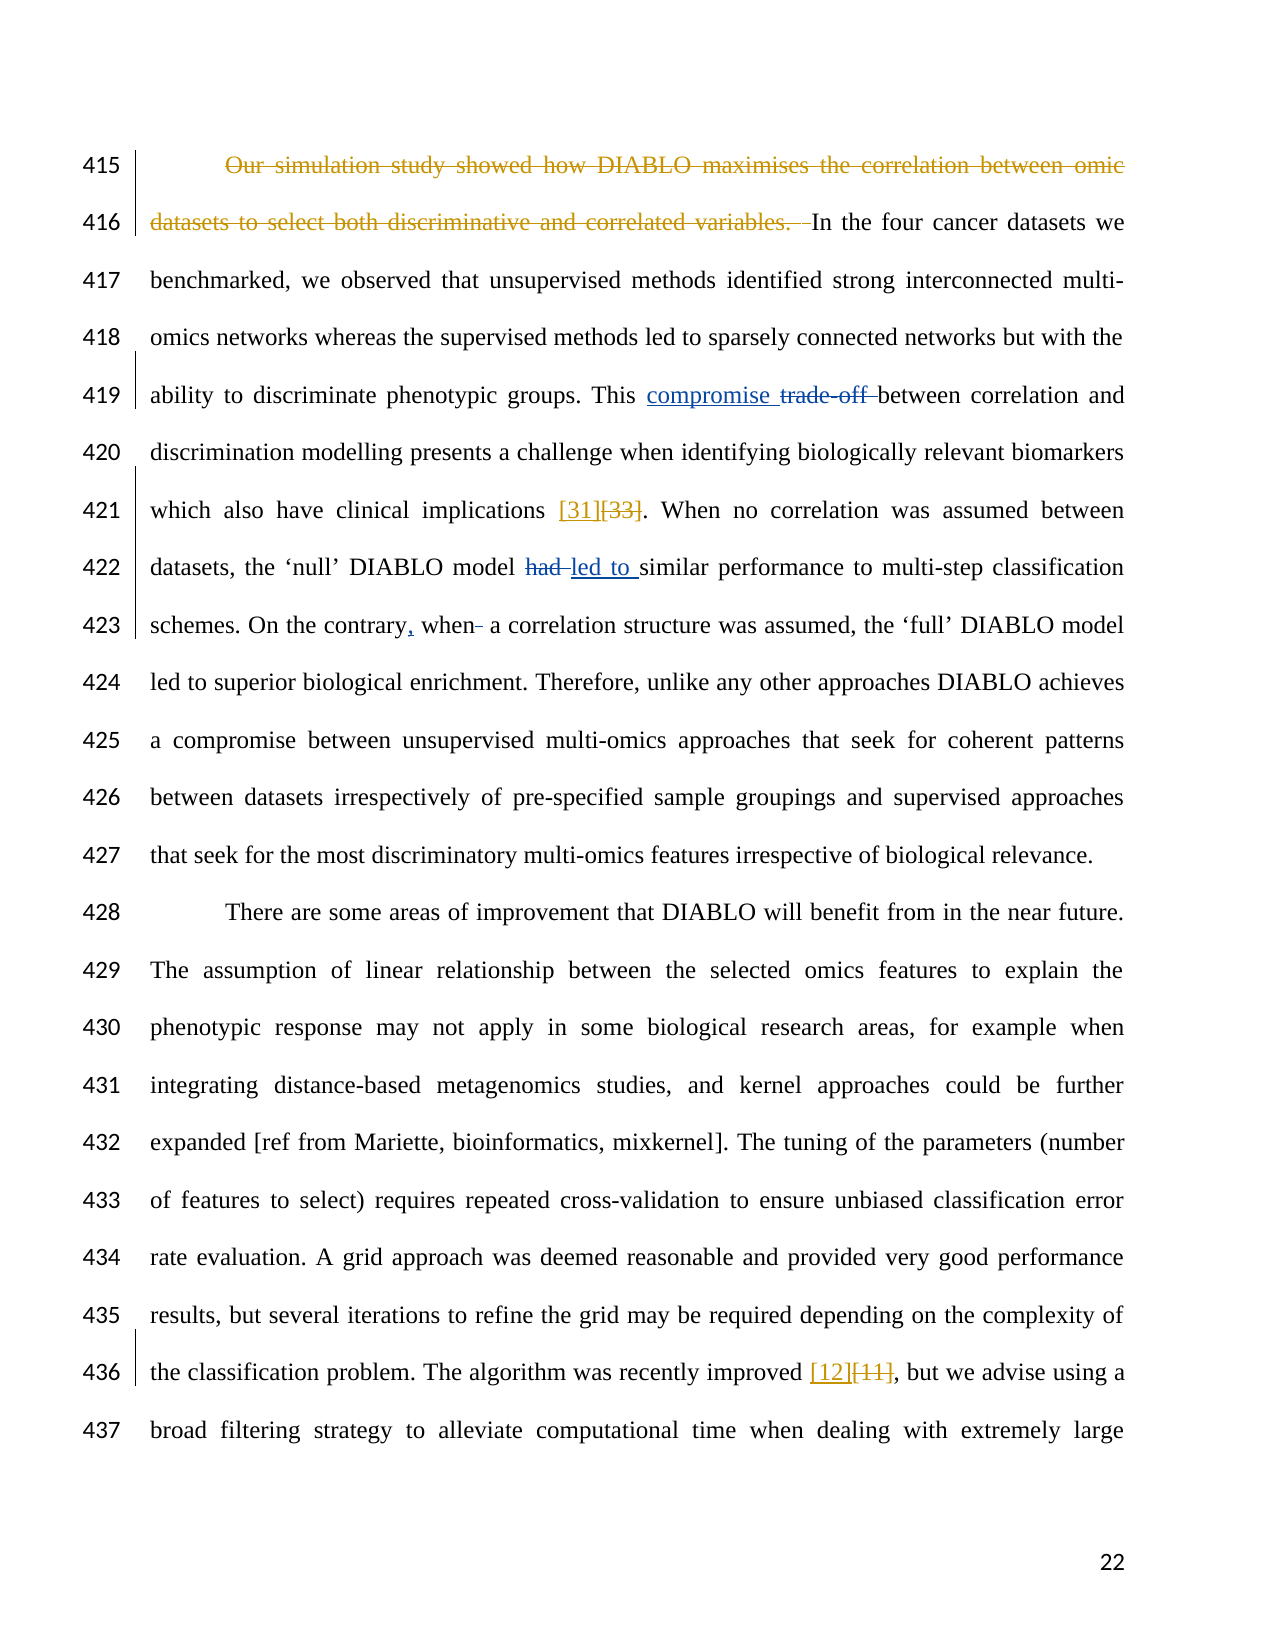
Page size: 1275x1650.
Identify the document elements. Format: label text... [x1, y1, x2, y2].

text In the four cancer datasets we benchmarked, we observed that unsupervised methods identified strong interconnected multi-omics networks whereas the supervised methods led to sparsely connected networks but with the ability to discriminate phenotypic groups. This between correlation and discrimination modelling presents a challenge when identifying biologically relevant biomarkers which also have clinical implications . When no correlation was assumed between datasets, the ‘null’ DIABLO model similar performance to multi-step classification schemes. On the contrary when a correlation structure was assumed, the ‘full’ DIABLO model led to superior biological enrichment. Therefore, unlike any other approaches DIABLO achieves a compromise between unsupervised multi-omics approaches that seek for coherent patterns between datasets irrespectively of pre-specified sample groupings and supervised approaches that seek for the most discriminatory multi-omics features irrespective of biological relevance. [150, 150, 1125, 869]
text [150, 897, 1125, 1444]
